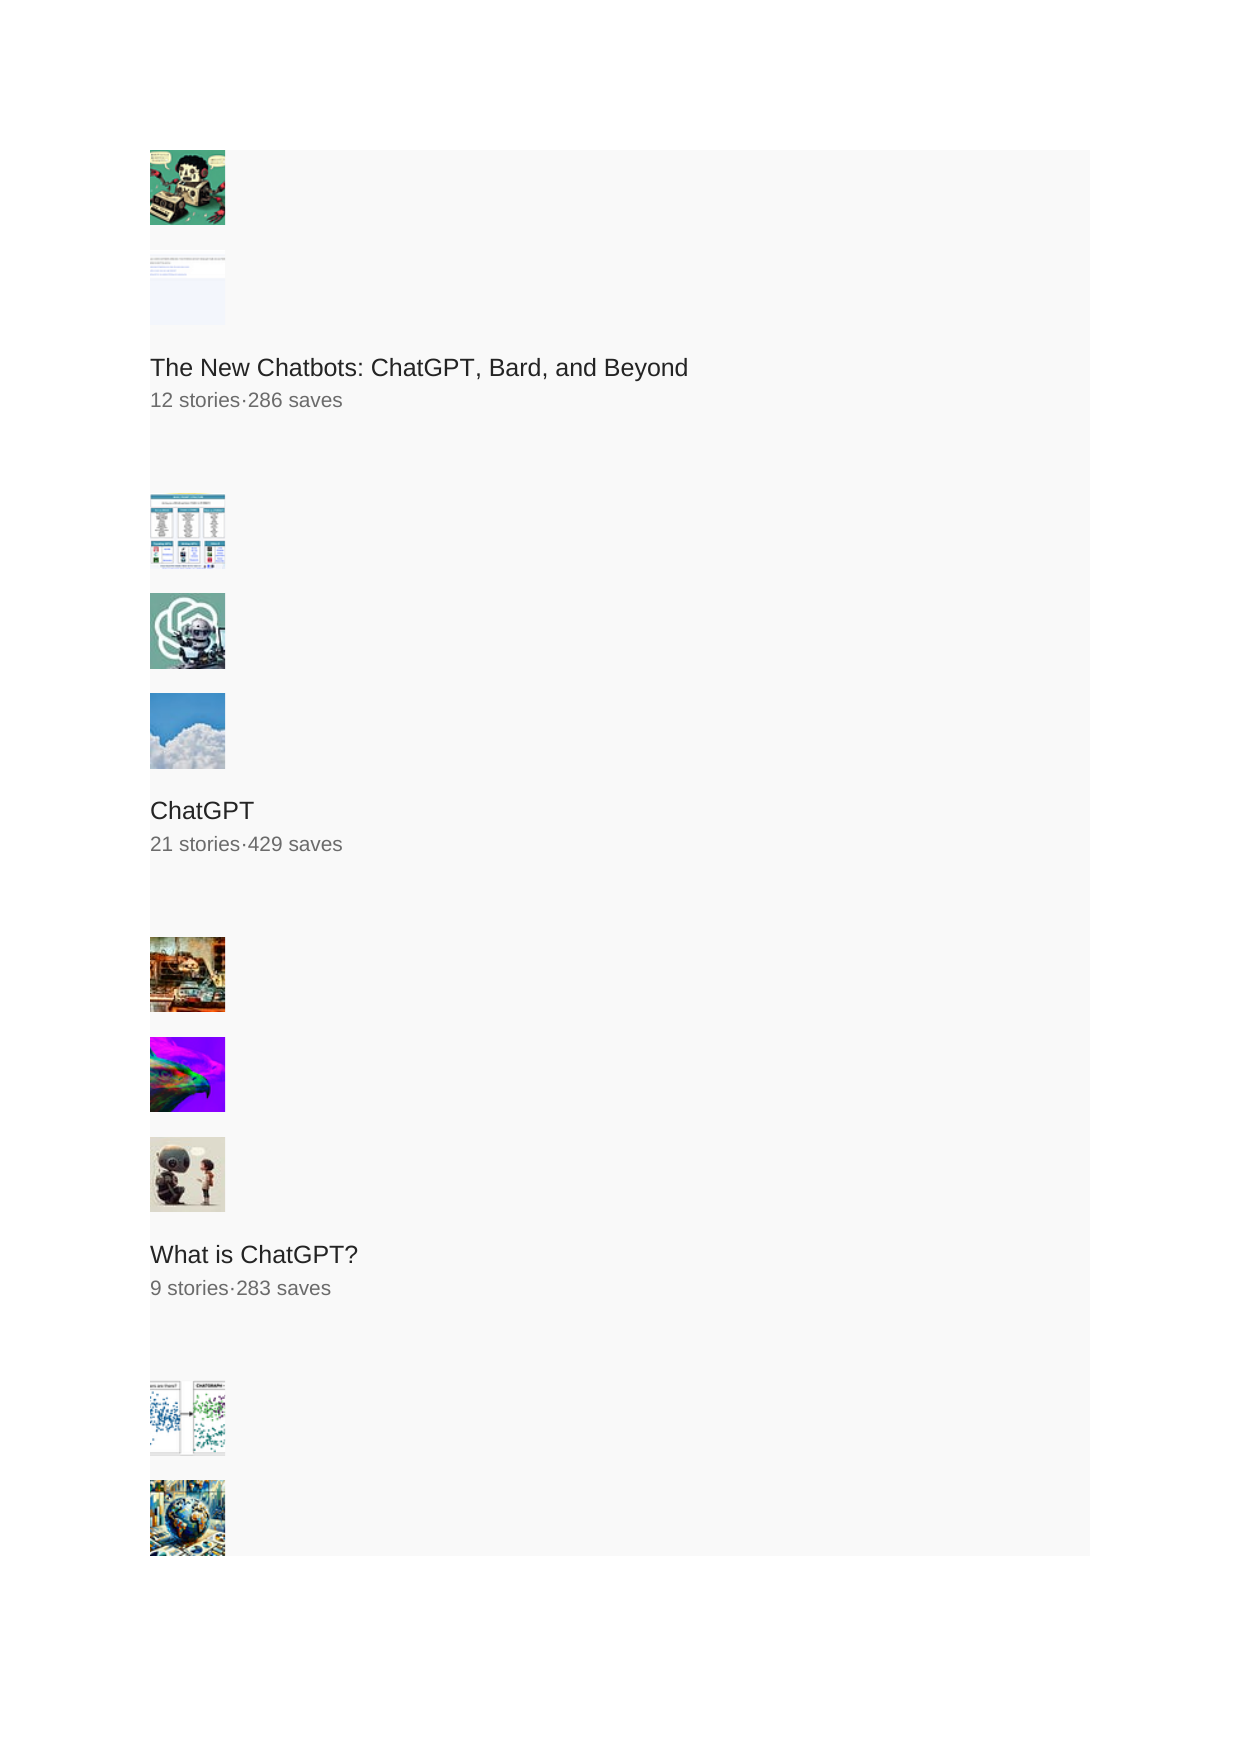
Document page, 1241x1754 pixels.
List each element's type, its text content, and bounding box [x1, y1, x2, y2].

picture [150, 937, 226, 1012]
text 21 stories·429 saves [150, 825, 1090, 856]
text 12 stories·286 saves [150, 381, 1090, 412]
text The New Chatbots: ChatGPT, Bard, and Beyond [150, 350, 1090, 381]
picture [150, 1137, 226, 1212]
picture [150, 593, 226, 669]
text 9 stories·283 saves [150, 1268, 1090, 1299]
picture [150, 493, 226, 569]
picture [150, 1037, 226, 1112]
text ChatGPT [150, 793, 1090, 825]
picture [150, 1380, 226, 1456]
picture [150, 150, 226, 225]
picture [150, 250, 226, 325]
text What is ChatGPT? [150, 1237, 1090, 1268]
picture [150, 693, 226, 769]
picture [150, 1480, 226, 1556]
